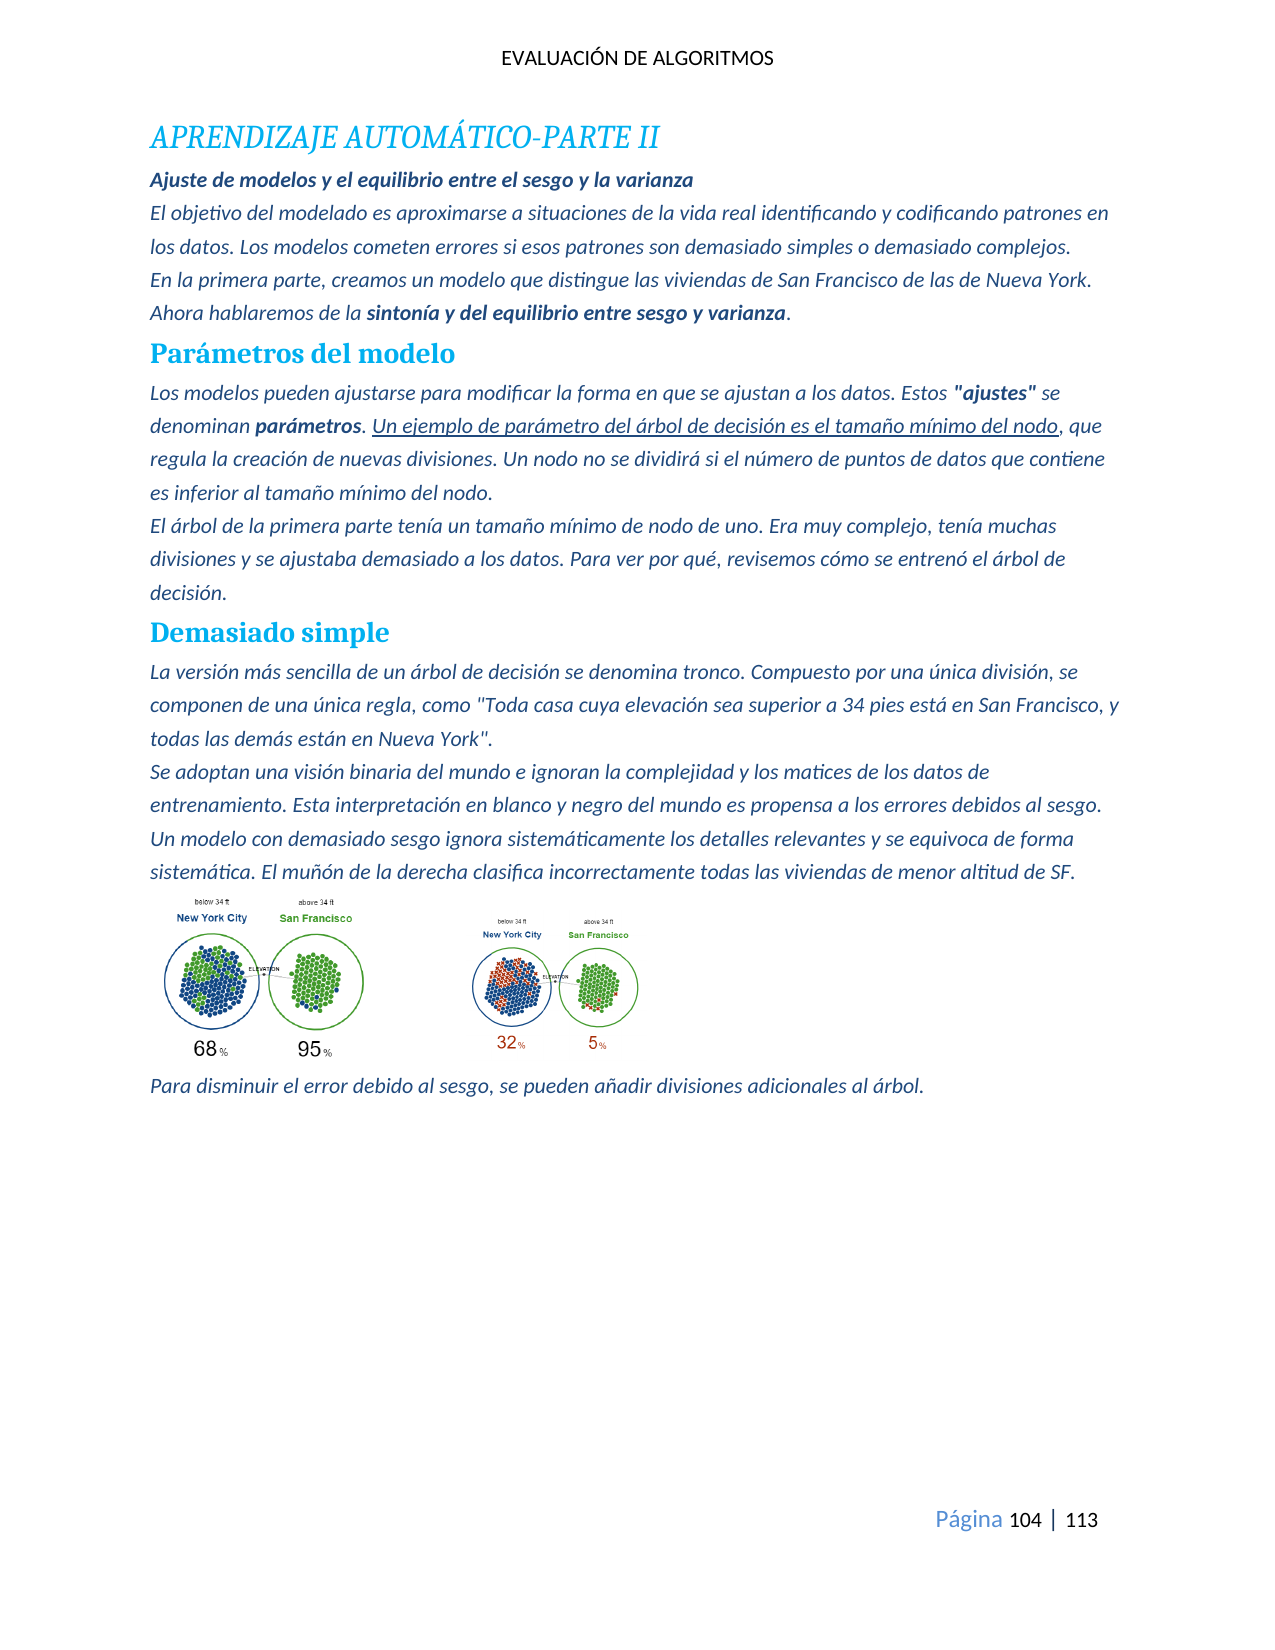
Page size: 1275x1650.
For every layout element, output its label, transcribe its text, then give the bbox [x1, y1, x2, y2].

subtitle Demasiado simple [150, 616, 1125, 650]
text El árbol de la primera parte tenía un tamaño mínimo de nodo de uno. Era muy complejo, tenía muchas divisiones y se ajustaba demasiado a los datos. Para ver por qué, revisemos cómo se entrenó el árbol de decisión. [150, 512, 1125, 606]
picture [150, 891, 372, 1061]
subtitle Parámetros del modelo [150, 337, 1125, 371]
text Se adoptan una visión binaria del mundo e ignoran la complejidad y los matices de los datos de entrenamiento. Esta interpretación en blanco y negro del mundo es propensa a los errores debidos al sesgo. [150, 758, 1125, 818]
picture [465, 910, 648, 1061]
text El objetivo del modelado es aproximarse a situaciones de la vida real identificando y codificando patrones en los datos. Los modelos cometen errores si esos patrones son demasiado simples o demasiado complejos. [150, 199, 1125, 259]
text La versión más sencilla de un árbol de decisión se denomina tronco. Compuesto por una única división, se componen de una única regla, como "Toda casa cuya elevación sea superior a 34 pies está en San Francisco, y todas las demás están en Nueva York". [150, 658, 1125, 752]
text En la primera parte, creamos un modelo que distingue las viviendas de San Francisco de las de Nueva York. Ahora hablaremos de la sintonía y del equilibrio entre sesgo y varianza. [150, 266, 1125, 326]
text Ajuste de modelos y el equilibrio entre el sesgo y la varianza [150, 166, 1125, 193]
subtitle APRENDIZAJE AUTOMÁTICO-PARTE II [150, 118, 1125, 157]
text Para disminuir el error debido al sesgo, se pueden añadir divisiones adicionales al árbol. [150, 1072, 1125, 1099]
text Los modelos pueden ajustarse para modificar la forma en que se ajustan a los datos. Estos "ajustes" se denominan parámetros. Un ejemplo de parámetro del árbol de decisión es el tamaño mínimo del nodo, que regula la creación de nuevas divisiones. Un nodo no se dividirá si el número de puntos de datos que contiene es inferior al tamaño mínimo del nodo. [150, 379, 1125, 506]
